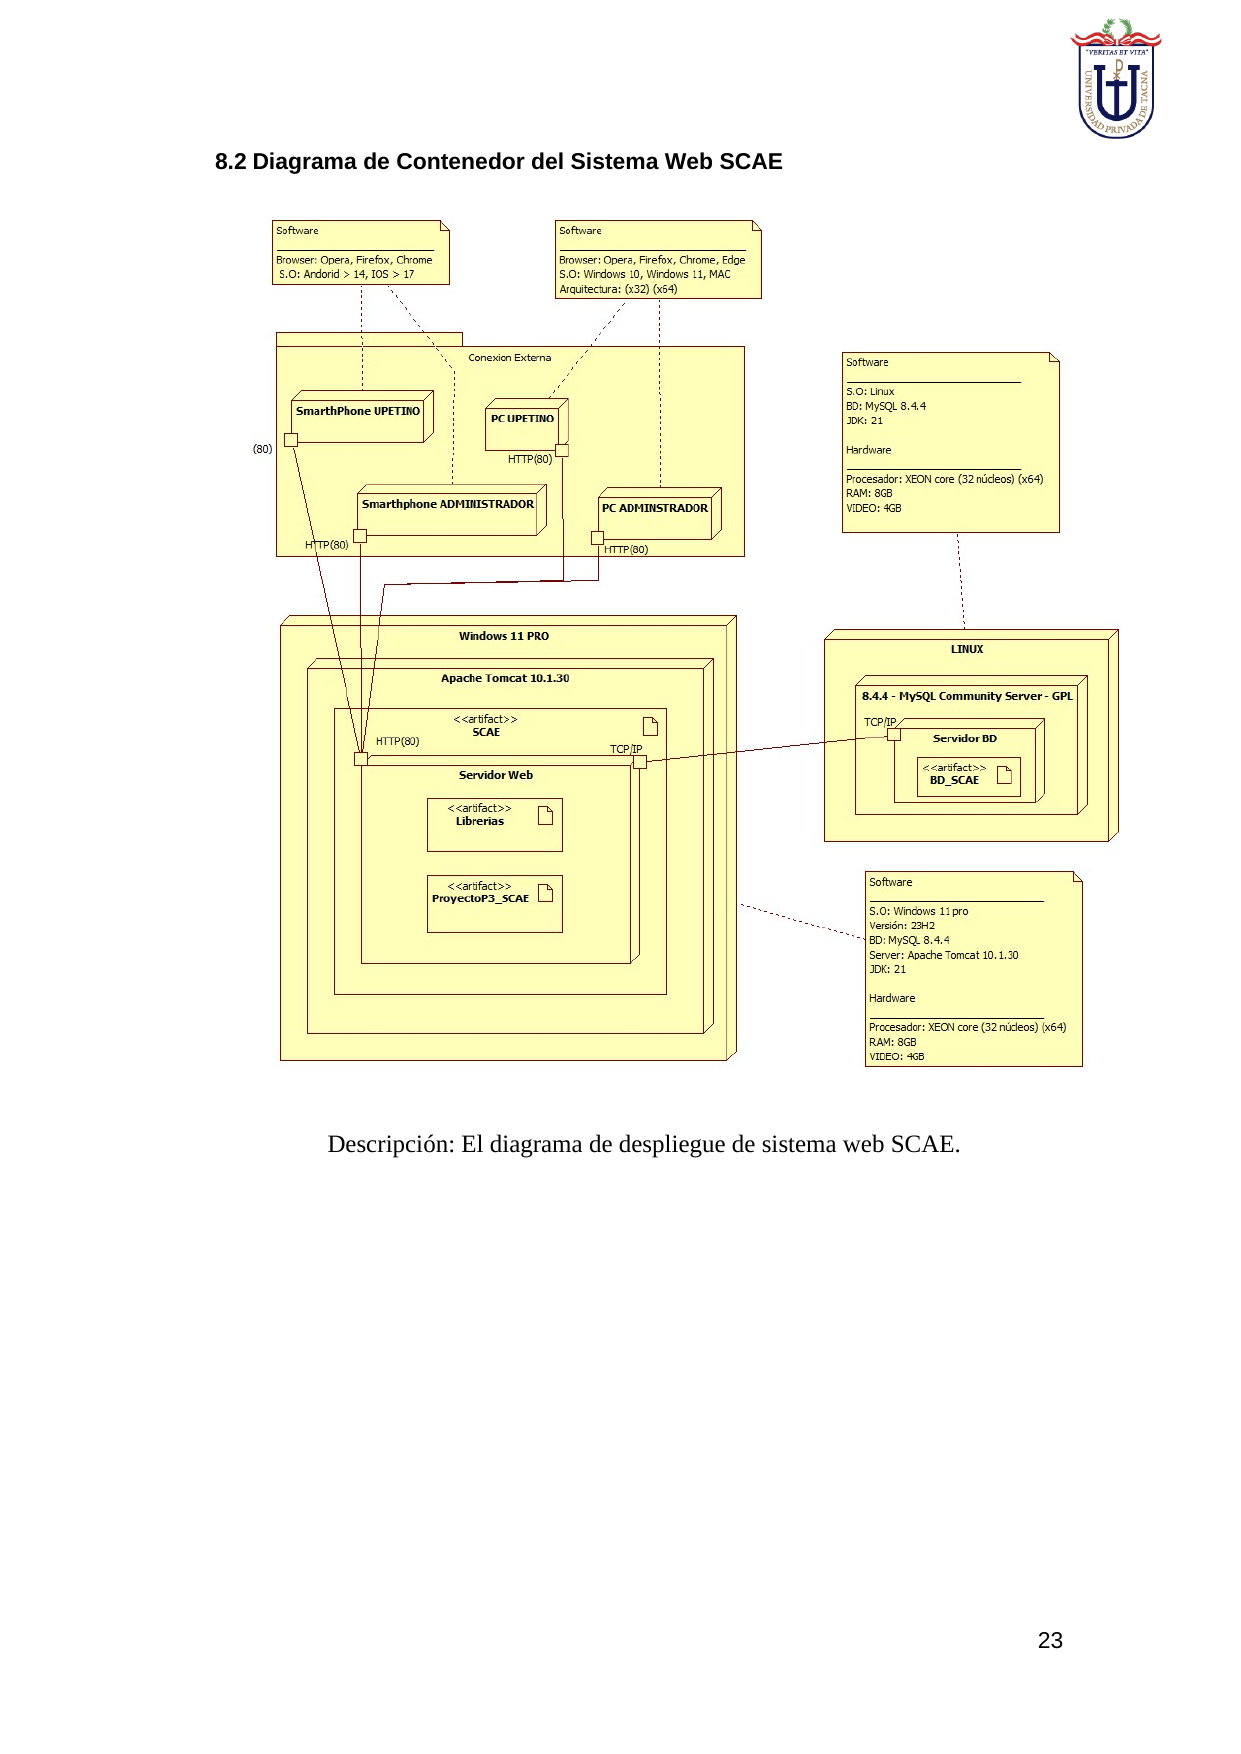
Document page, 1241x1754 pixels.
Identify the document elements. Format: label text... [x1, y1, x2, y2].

picture [252, 200, 1138, 1086]
text Descripción: El diagrama de despliegue de sistema web SCAE. [327, 1129, 1063, 1157]
picture [1070, 18, 1162, 139]
subtitle Diagrama de Contenedor del Sistema Web SCAE [215, 148, 1063, 174]
